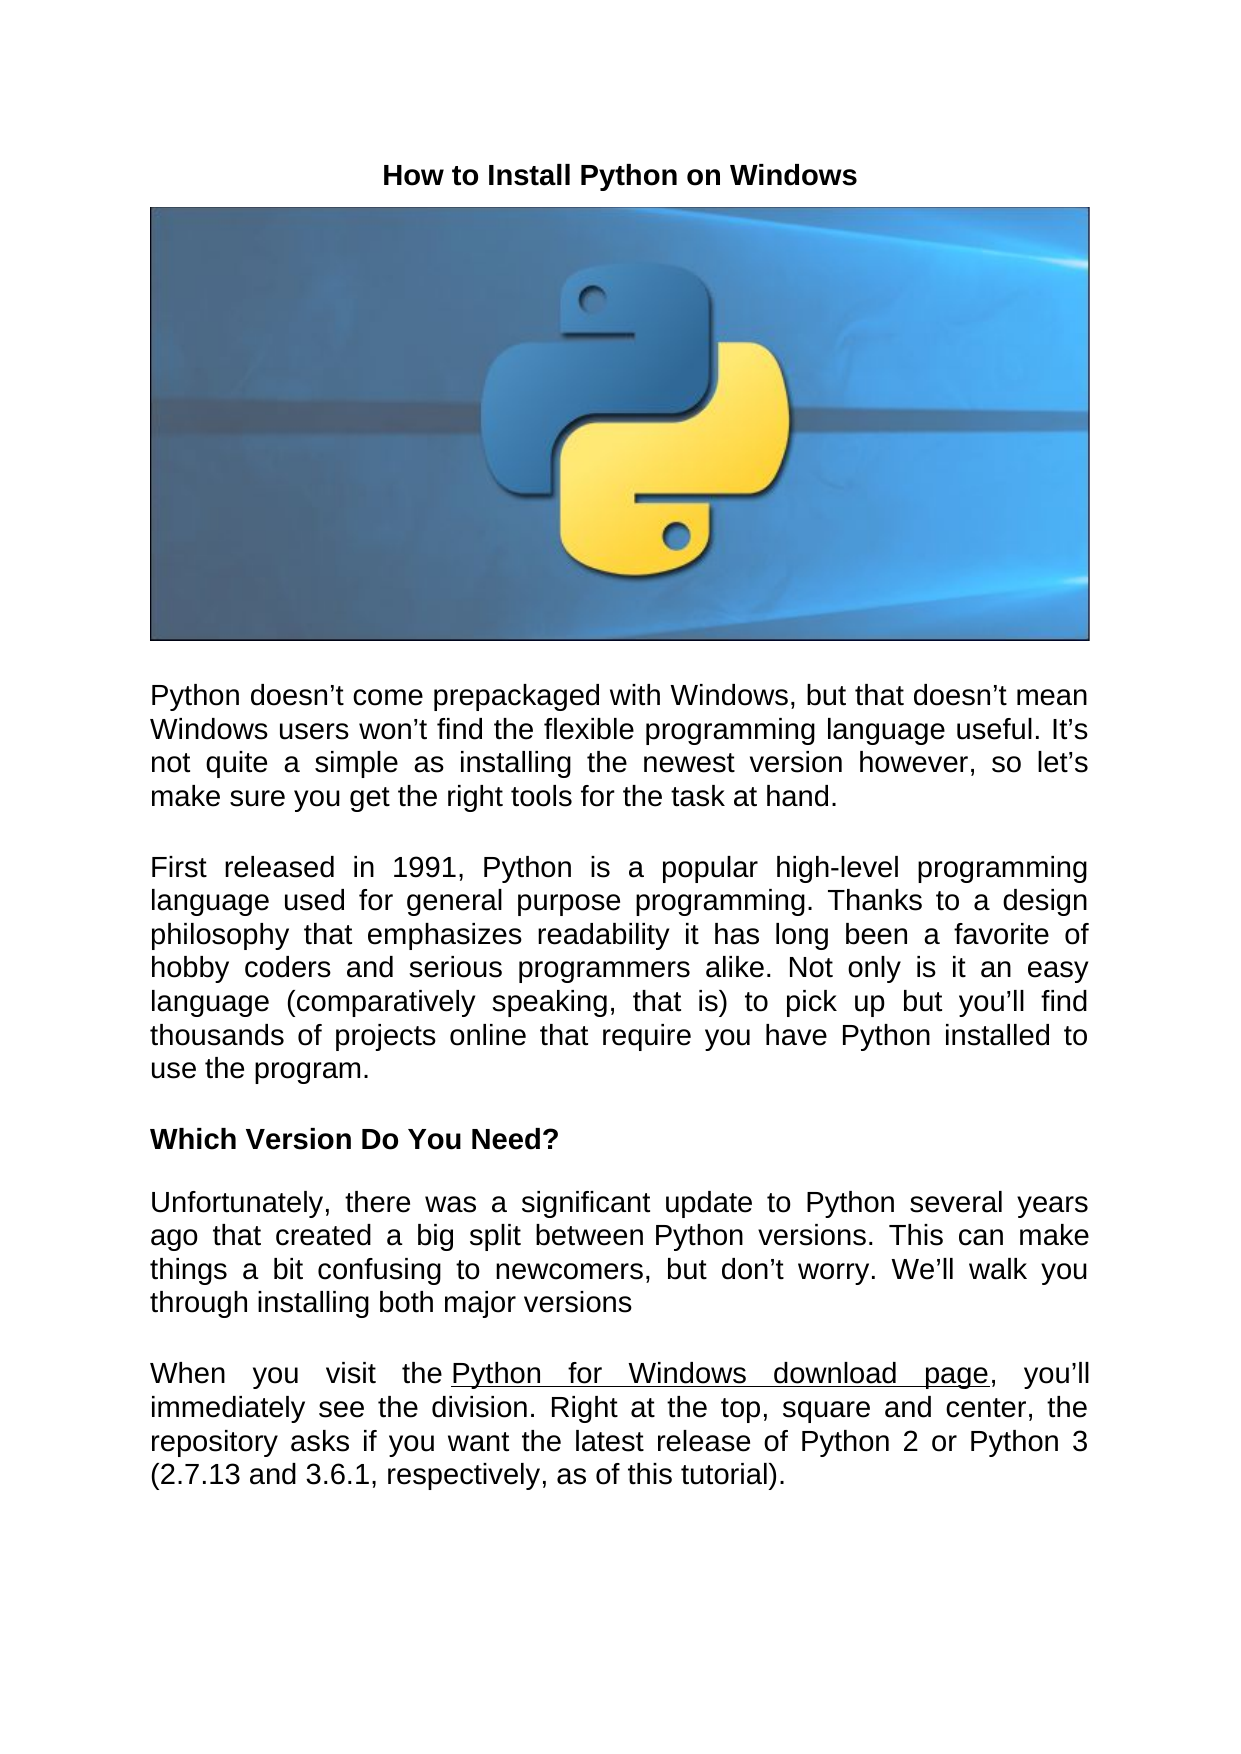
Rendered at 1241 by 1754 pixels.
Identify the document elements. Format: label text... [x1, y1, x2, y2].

text When you visit the Python for Windows download page, you’ll immediately see the division. Right at the top, square and center, the repository asks if you want the latest release of Python 2 or Python 3 (2.7.13 and 3.6.1, respectively, as of this tutorial). [150, 1356, 1090, 1491]
text Unfortunately, there was a significant update to Python several years ago that created a big split between Python versions. This can make things a bit confusing to newcomers, but don’t worry. We’ll walk you through installing both major versions [150, 1185, 1090, 1319]
picture [150, 207, 1090, 641]
text Python doesn’t come prepackaged with Windows, but that doesn’t mean Windows users won’t find the flexible programming language useful. It’s not quite a simple as installing the newest version however, so let’s make sure you get the right tools for the task at hand. [150, 678, 1090, 812]
text Which Version Do You Need? [150, 1122, 1090, 1156]
text First released in 1991, Python is a popular high-level programming language used for general purpose programming. Thanks to a design philosophy that emphasizes readability it has long been a favorite of hobby coders and serious programmers alike. Not only is it an easy language (comparatively speaking, that is) to pick up but you’ll find thousands of projects online that require you have Python installed to use the program. [150, 850, 1090, 1084]
text How to Install Python on Windows [150, 158, 1090, 191]
